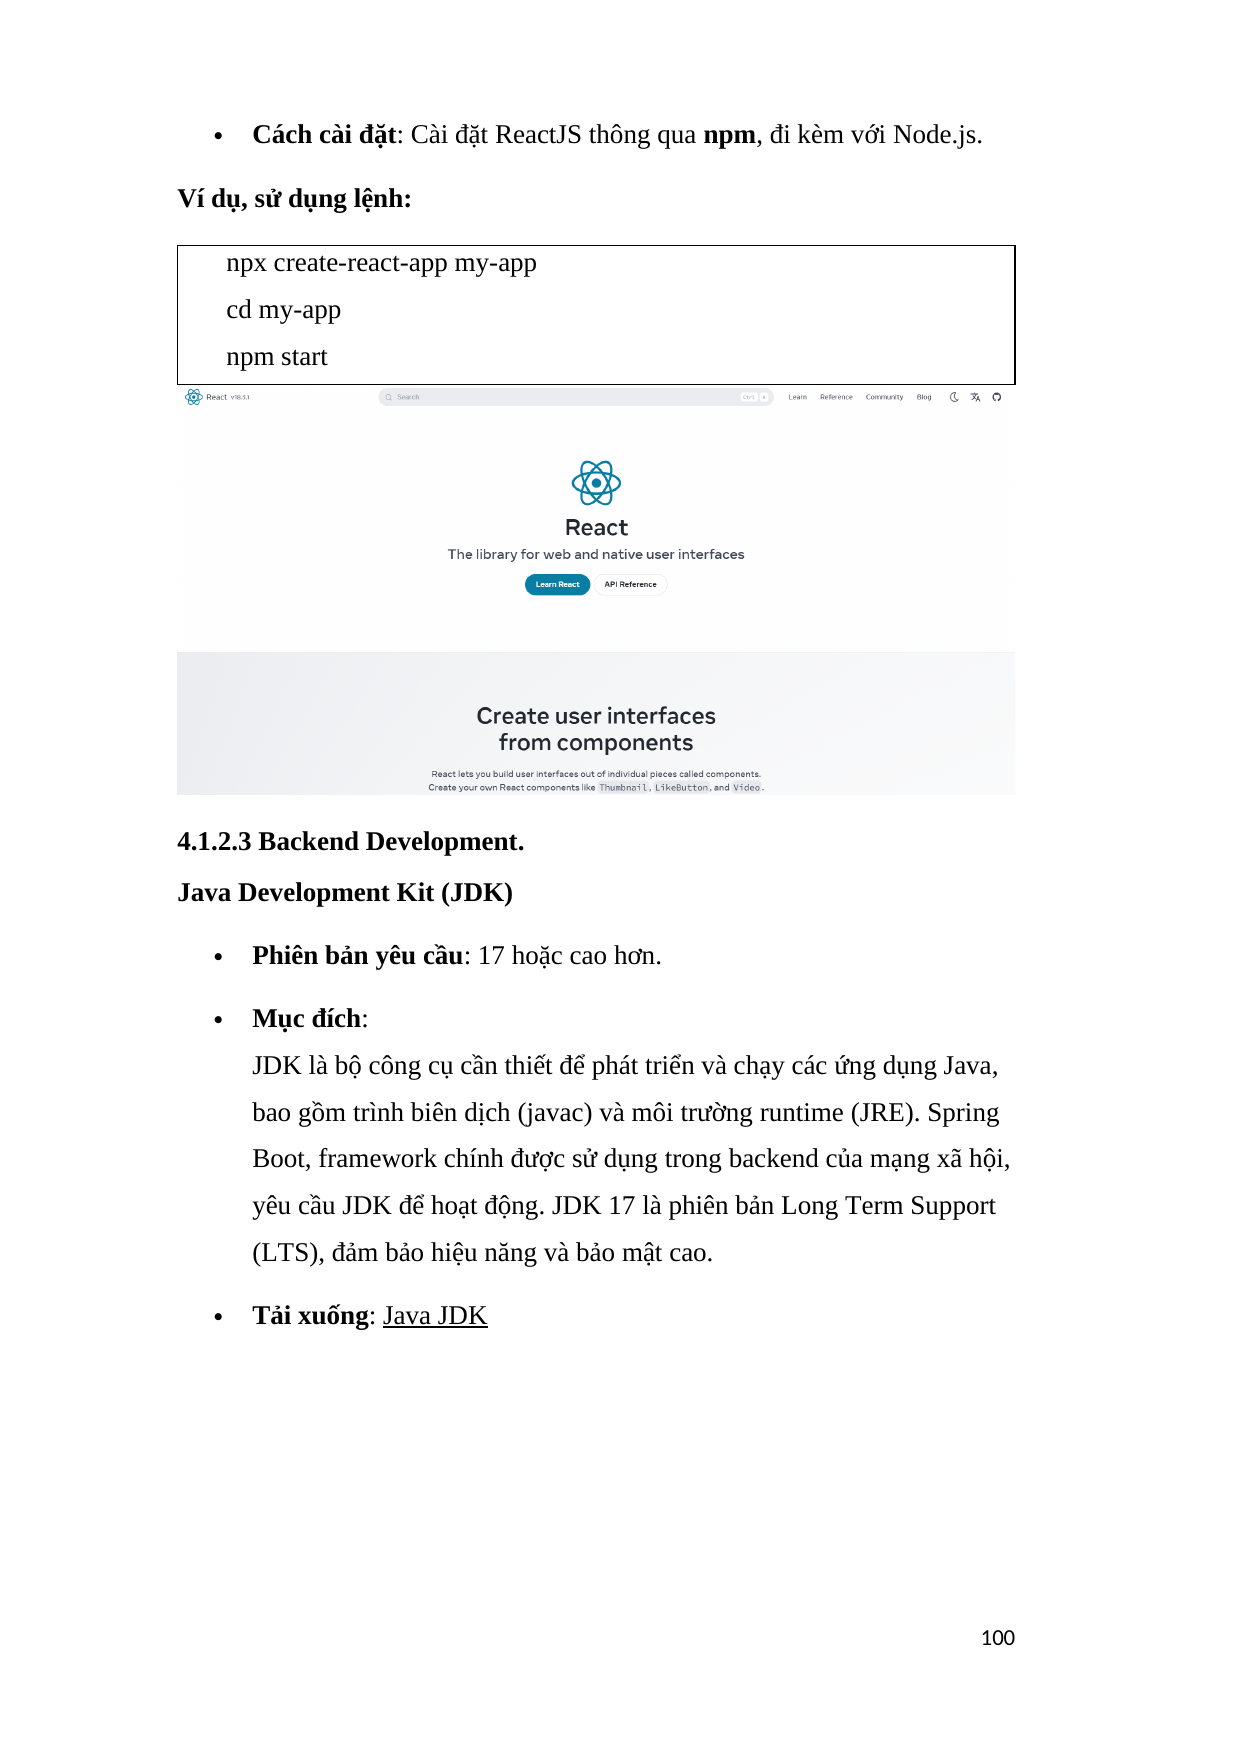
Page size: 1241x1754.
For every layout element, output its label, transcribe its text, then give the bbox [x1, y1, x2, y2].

list Phiên bản yêu cầu: 17 hoặc cao hơn. [214, 939, 1015, 970]
text Ví dụ, sử dụng lệnh: [177, 182, 1015, 213]
subtitle 4.1.2.3 Backend Development. [177, 825, 1015, 856]
picture [177, 385, 1016, 795]
text Java Development Kit (JDK) [177, 876, 1015, 907]
list Tải xuống: Java JDK [214, 1299, 1015, 1330]
list Cách cài đặt: Cài đặt ReactJS thông qua npm, đi kèm với Node.js. [214, 118, 1015, 150]
table_header npx create-react-app my-app cd my-app npm start [178, 246, 1014, 384]
list Mục đích: JDK là bộ công cụ cần thiết để phát triển và chạy các ứng dụng Java, bao gồm trình biên dịch (javac) và môi trường runtime (JRE). Spring Boot, framework chính được sử dụng trong backend của mạng xã hội, yêu cầu JDK để hoạt động. JDK 17 là phiên bản Long Term Support (LTS), đảm bảo hiệu năng và bảo mật cao. [214, 1002, 1015, 1267]
